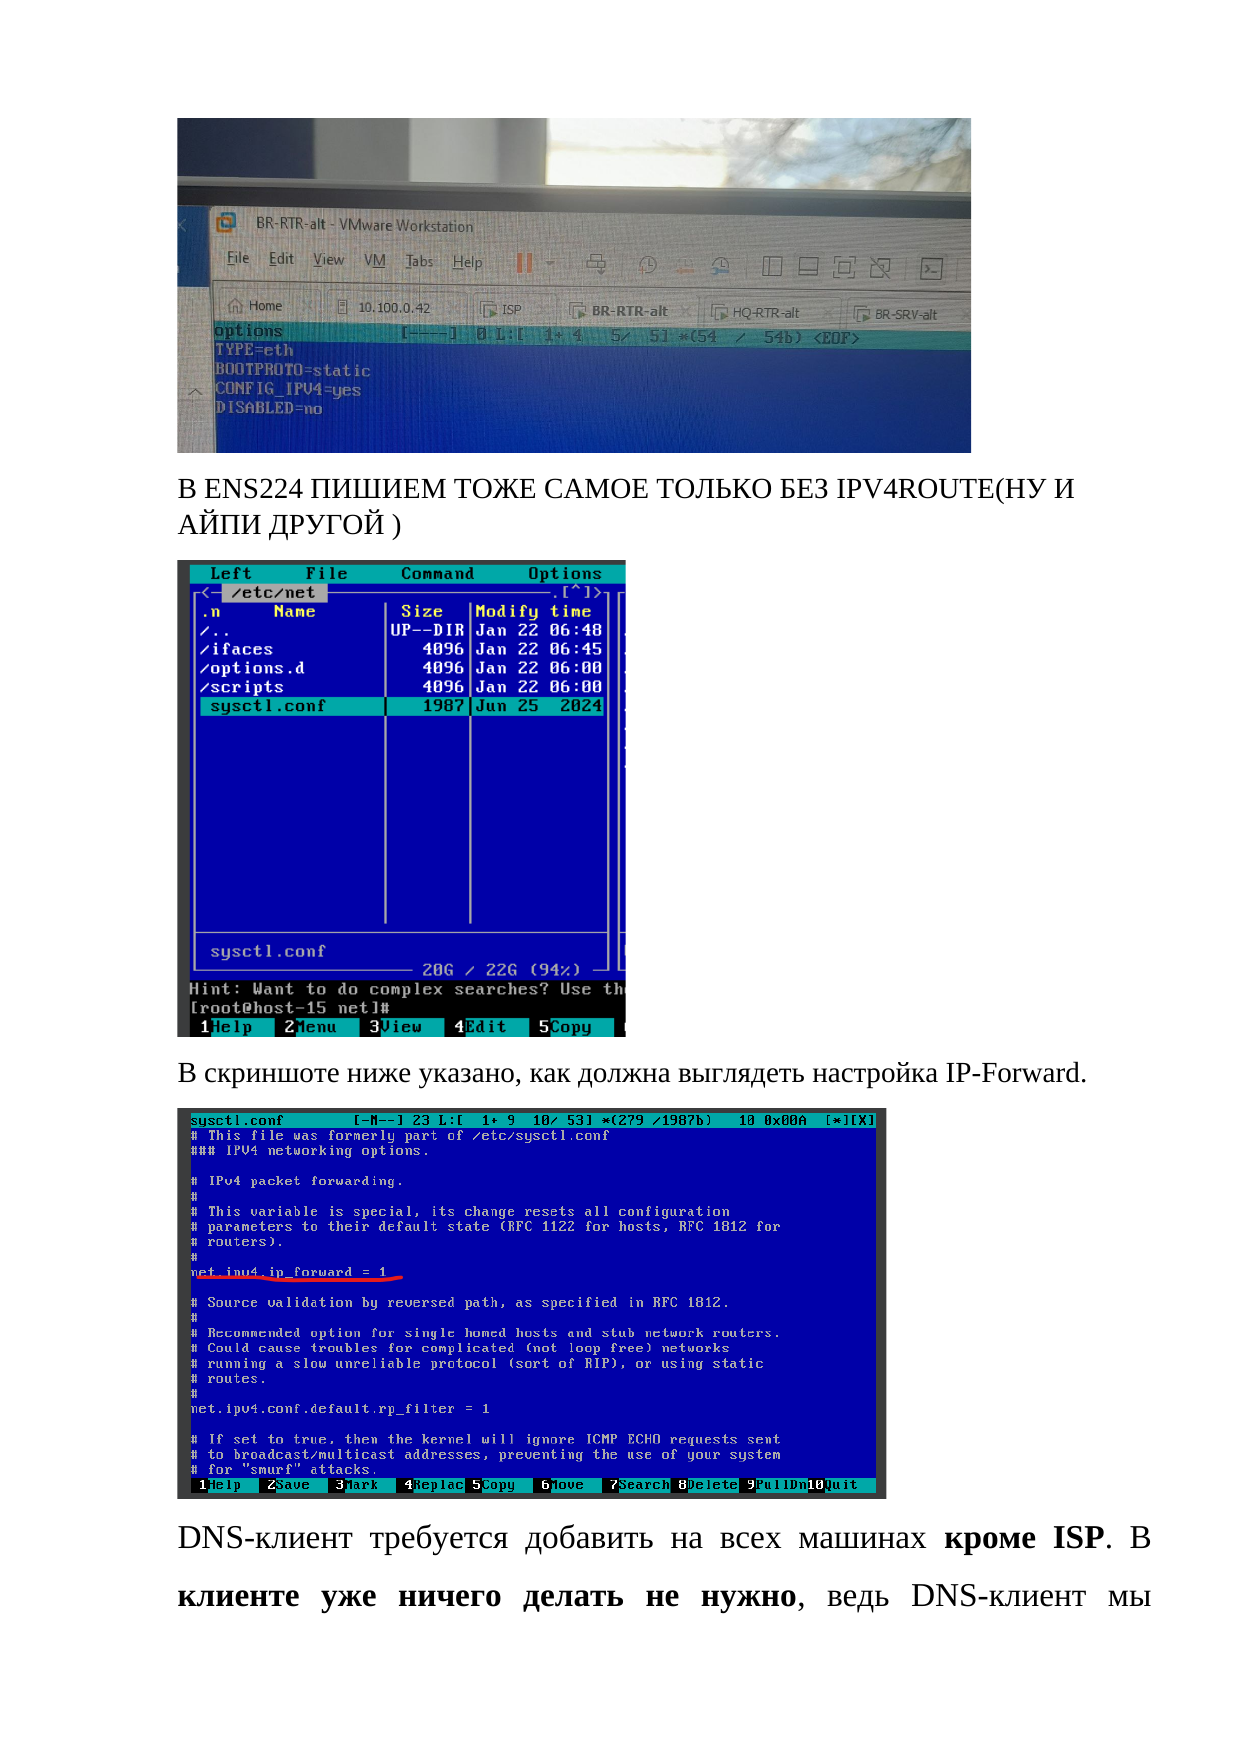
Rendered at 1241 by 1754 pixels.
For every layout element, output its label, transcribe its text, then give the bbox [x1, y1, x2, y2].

picture [177, 560, 626, 1037]
picture [177, 1108, 887, 1499]
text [177, 1518, 1152, 1613]
text В ENS224 ПИШИЕМ ТОЖЕ САМОЕ ТОЛЬКО БЕЗ IPV4ROUTE(НУ И АЙПИ ДРУГОЙ ) [177, 471, 1152, 541]
picture [177, 118, 972, 453]
text В скриншоте ниже указано, как должна выглядеть настройка IP-Forward. [177, 1055, 1152, 1089]
